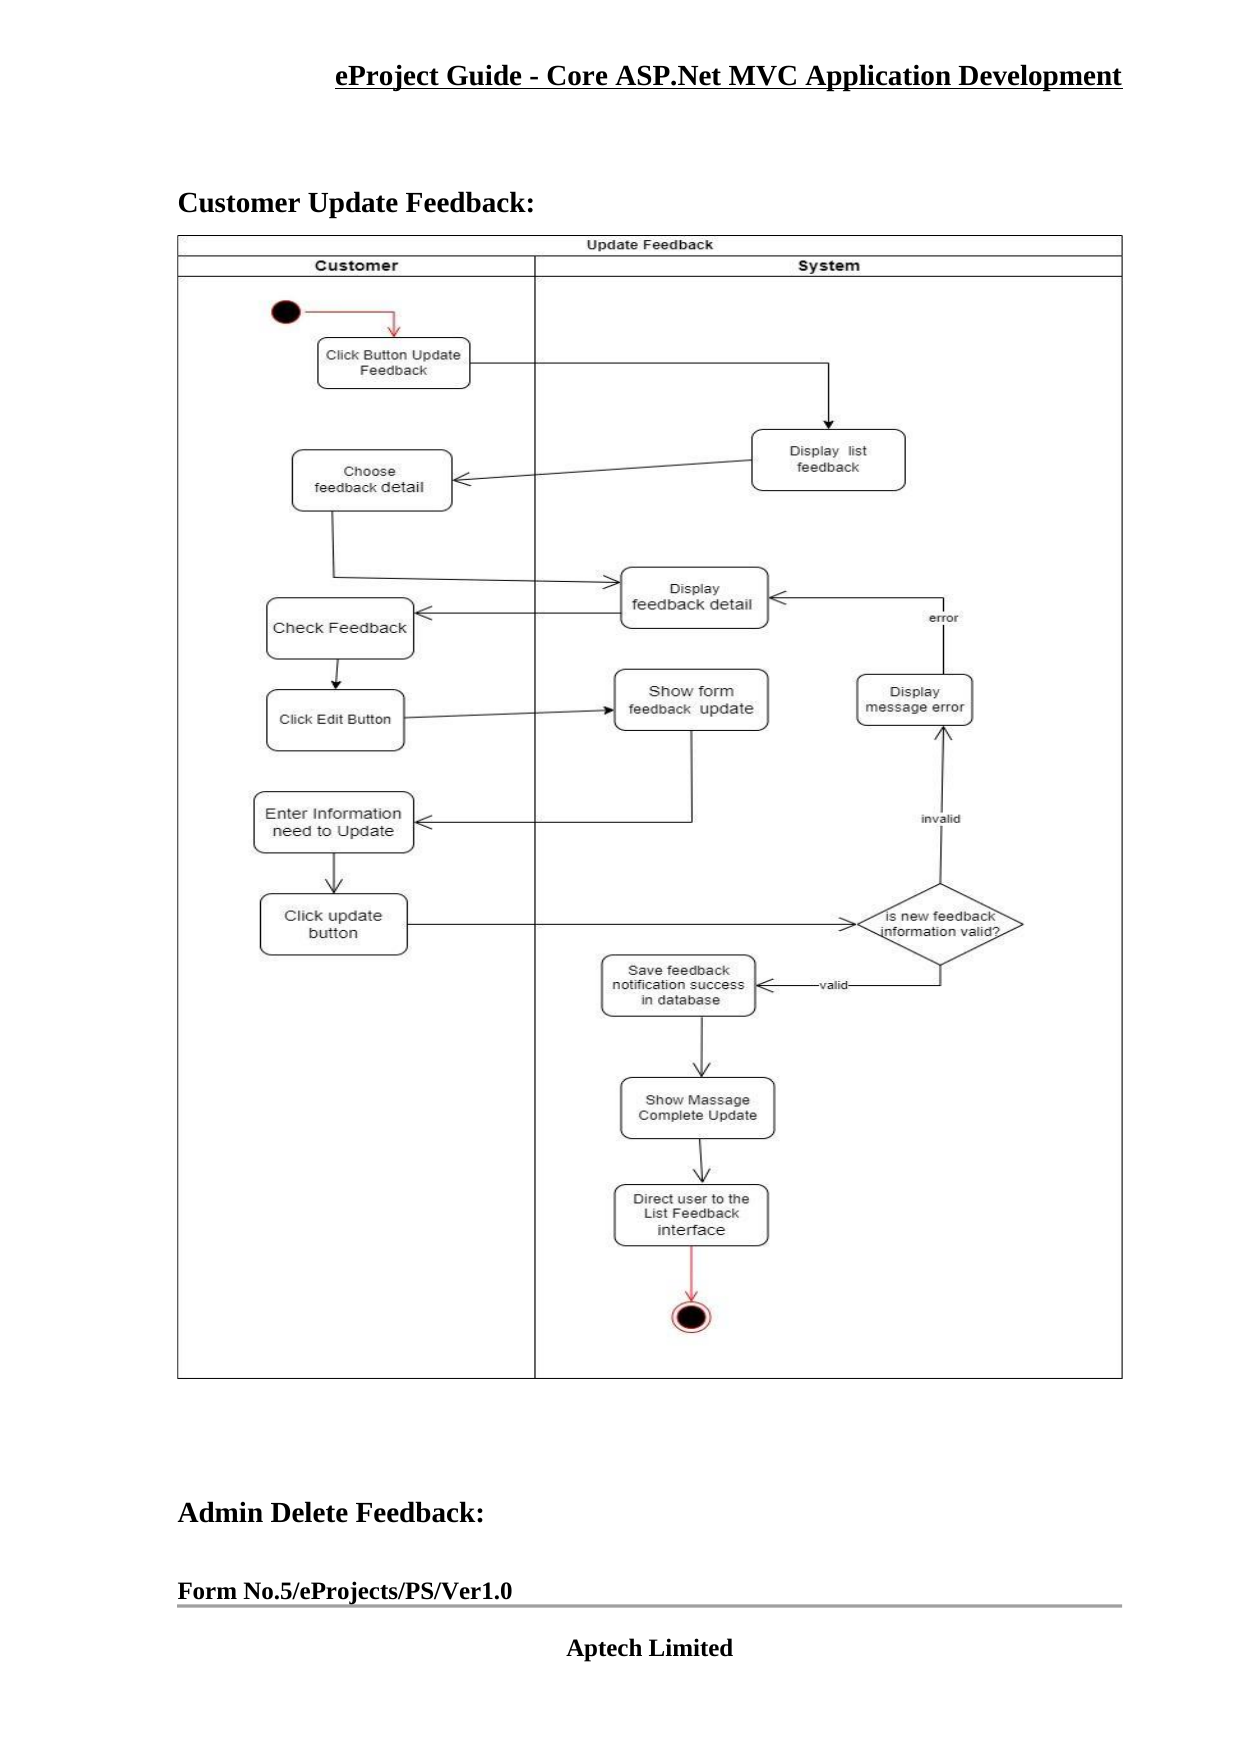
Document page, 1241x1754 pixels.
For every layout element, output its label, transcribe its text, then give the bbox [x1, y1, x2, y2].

text Customer Update Feedback: [177, 185, 1122, 219]
picture [177, 235, 1123, 1380]
text Admin Delete Feedback: [177, 1495, 1122, 1528]
